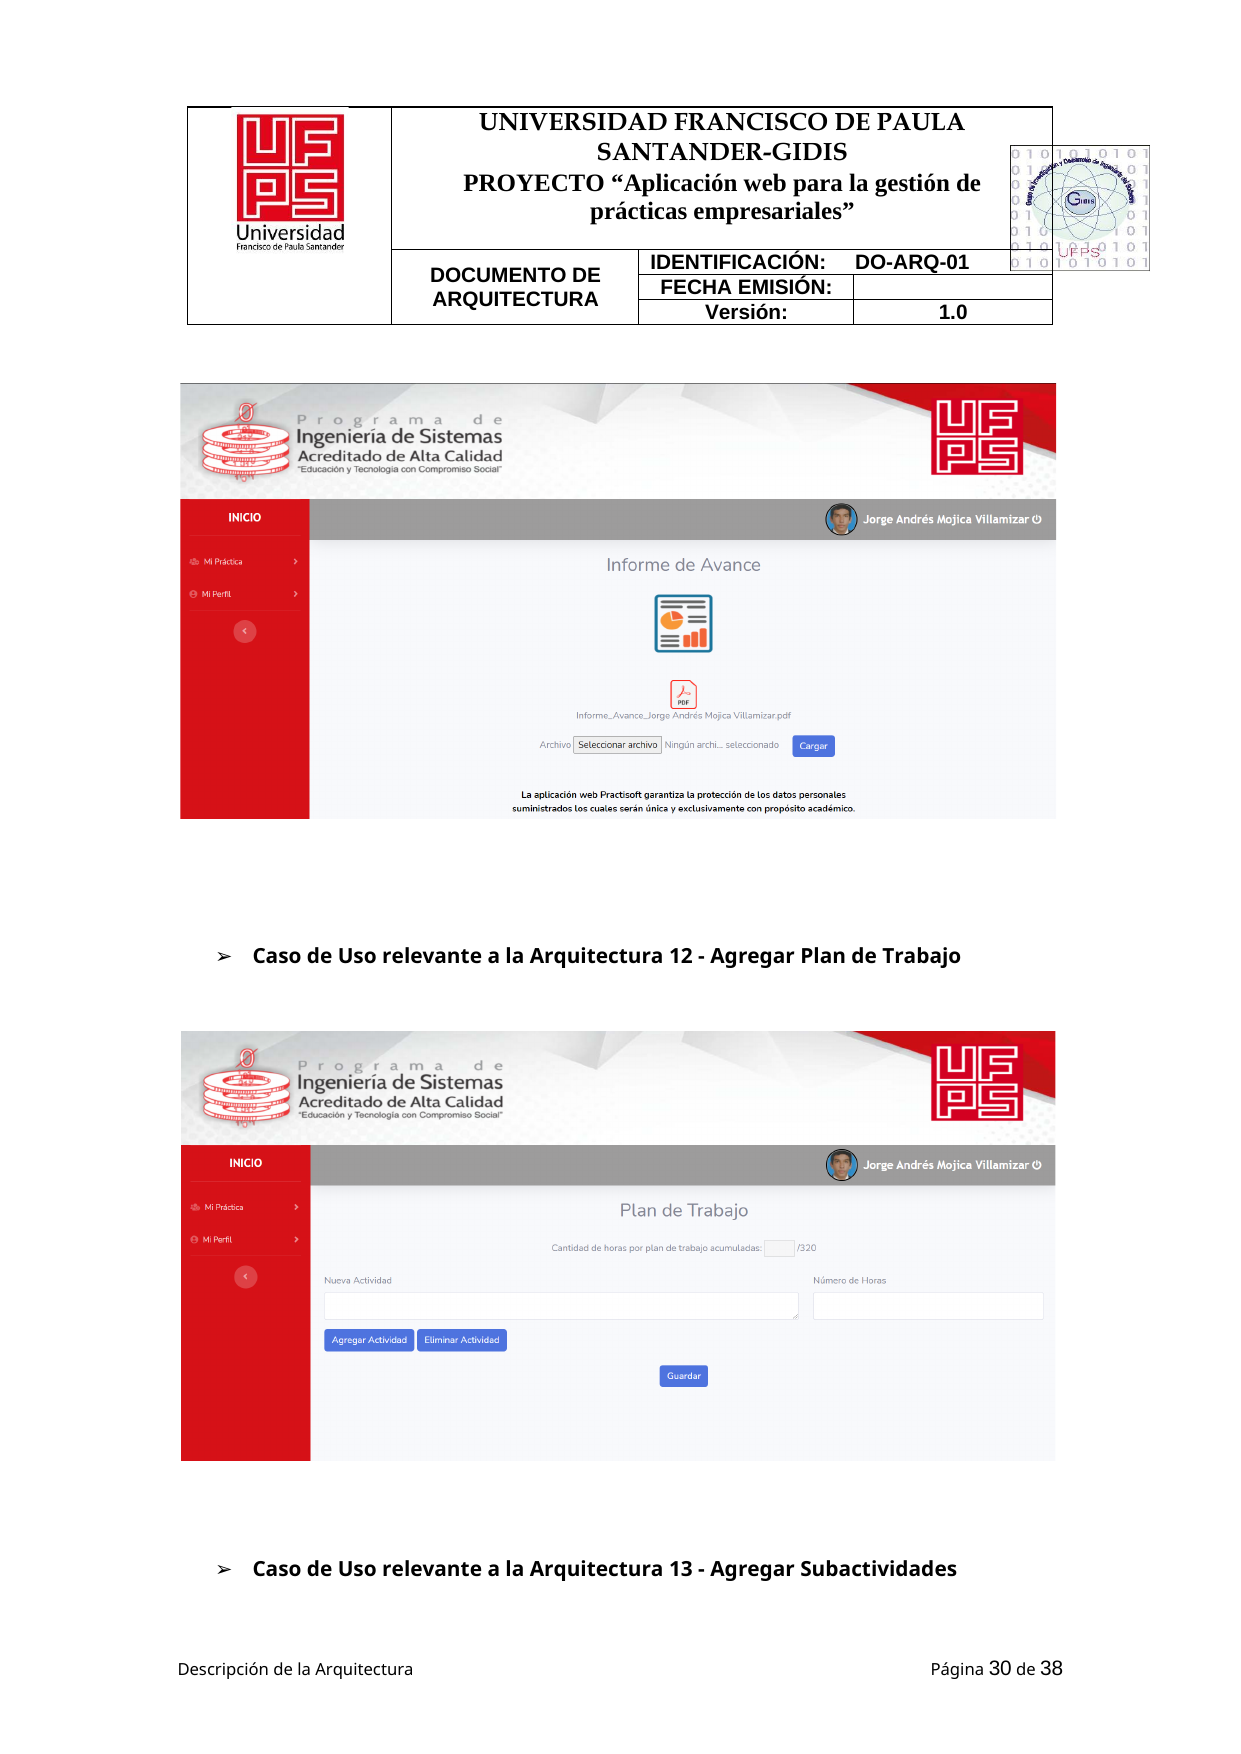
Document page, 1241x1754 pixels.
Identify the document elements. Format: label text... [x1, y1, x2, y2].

picture [231, 107, 349, 255]
picture [181, 1031, 1056, 1461]
list Caso de Uso relevante a la Arquitectura 13 - Agregar Subactividades [215, 1554, 1063, 1583]
picture [180, 383, 1057, 819]
picture [1010, 250, 1052, 272]
picture [1010, 145, 1052, 249]
picture [1053, 145, 1151, 272]
list Caso de Uso relevante a la Arquitectura 12 - Agregar Plan de Trabajo [215, 941, 1063, 969]
